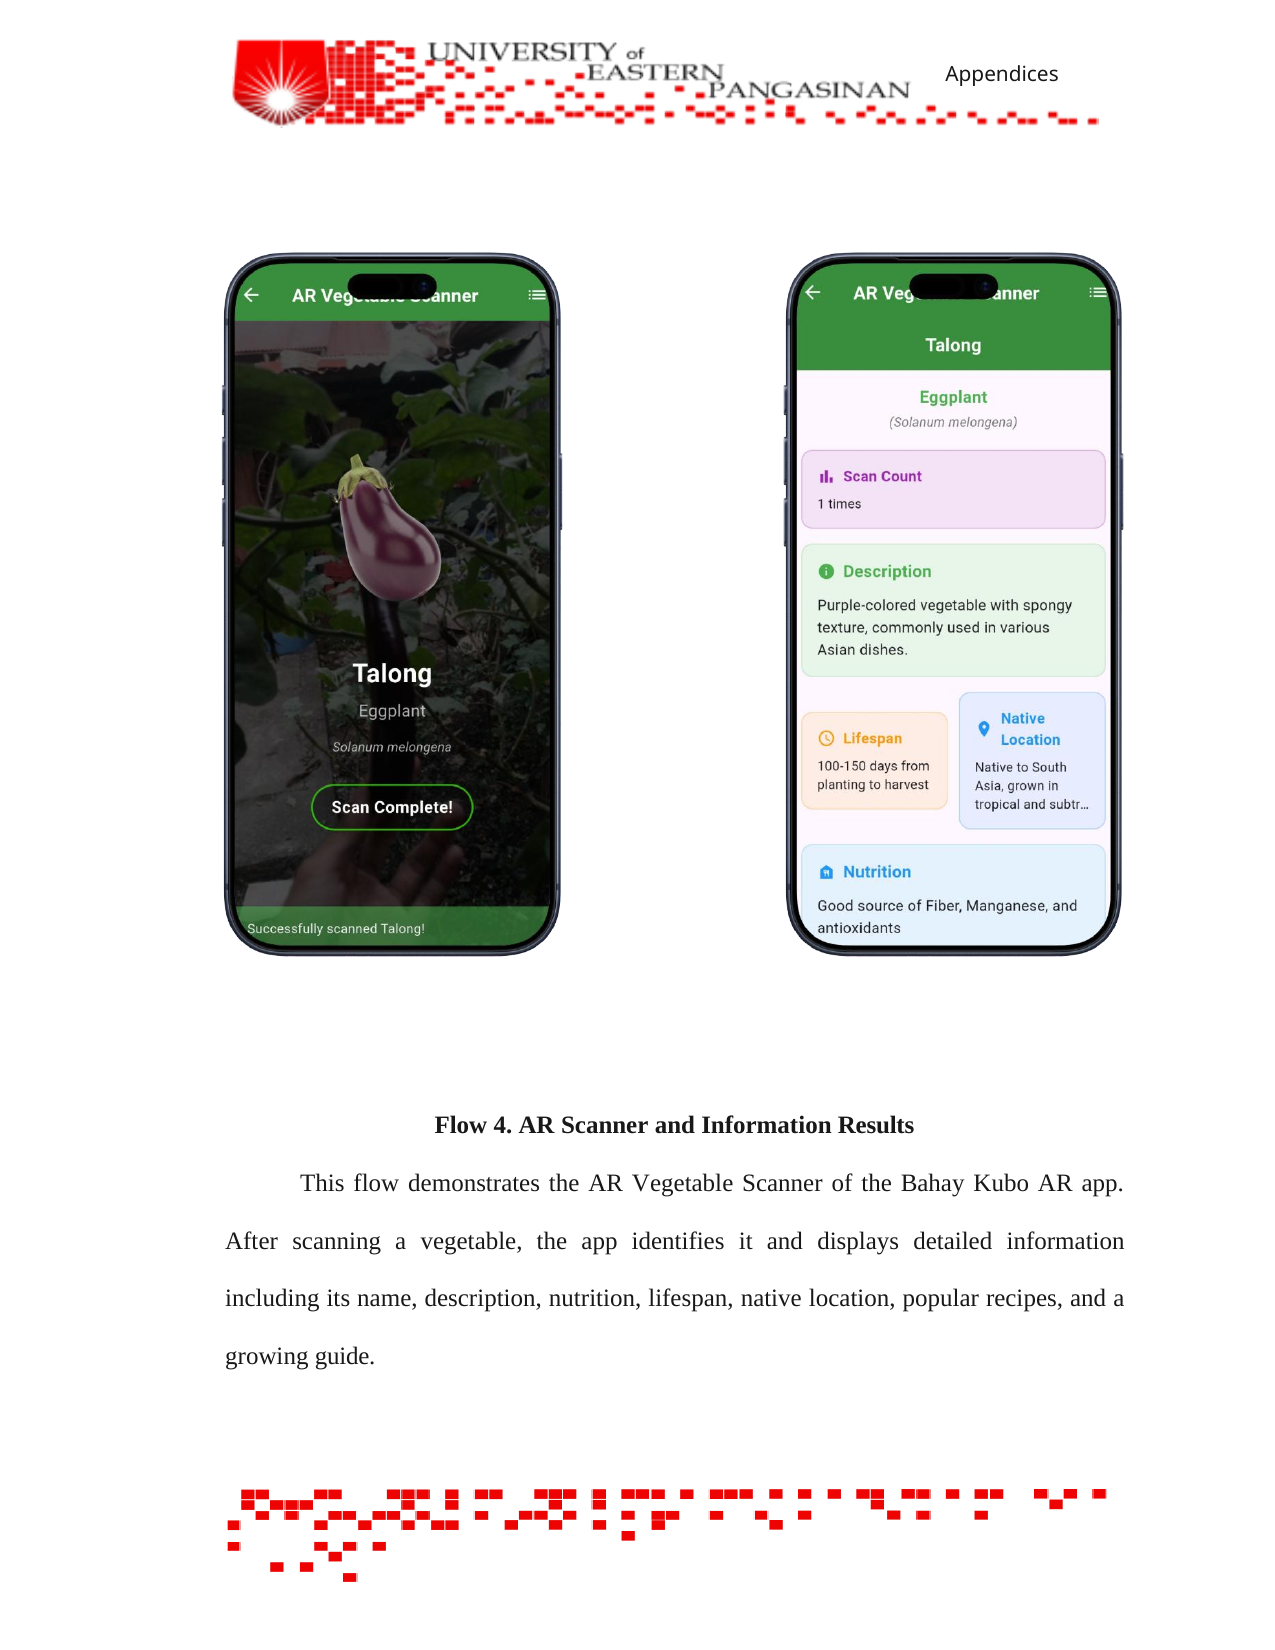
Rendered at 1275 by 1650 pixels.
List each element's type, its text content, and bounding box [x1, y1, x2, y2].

subtitle Flow 4. AR Scanner and Information Results [434, 1110, 1200, 1139]
picture [231, 39, 1099, 130]
picture [783, 251, 1124, 957]
picture [221, 251, 563, 957]
text This flow demonstrates the AR Vegetable Scanner of the Bahay Kubo AR app. After scanning a vegetable, the app identifies it and displays detailed information including its name, description, nutrition, lifespan, native location, popular recipes, and a growing guide. [225, 1168, 1125, 1369]
picture [227, 1489, 1107, 1582]
